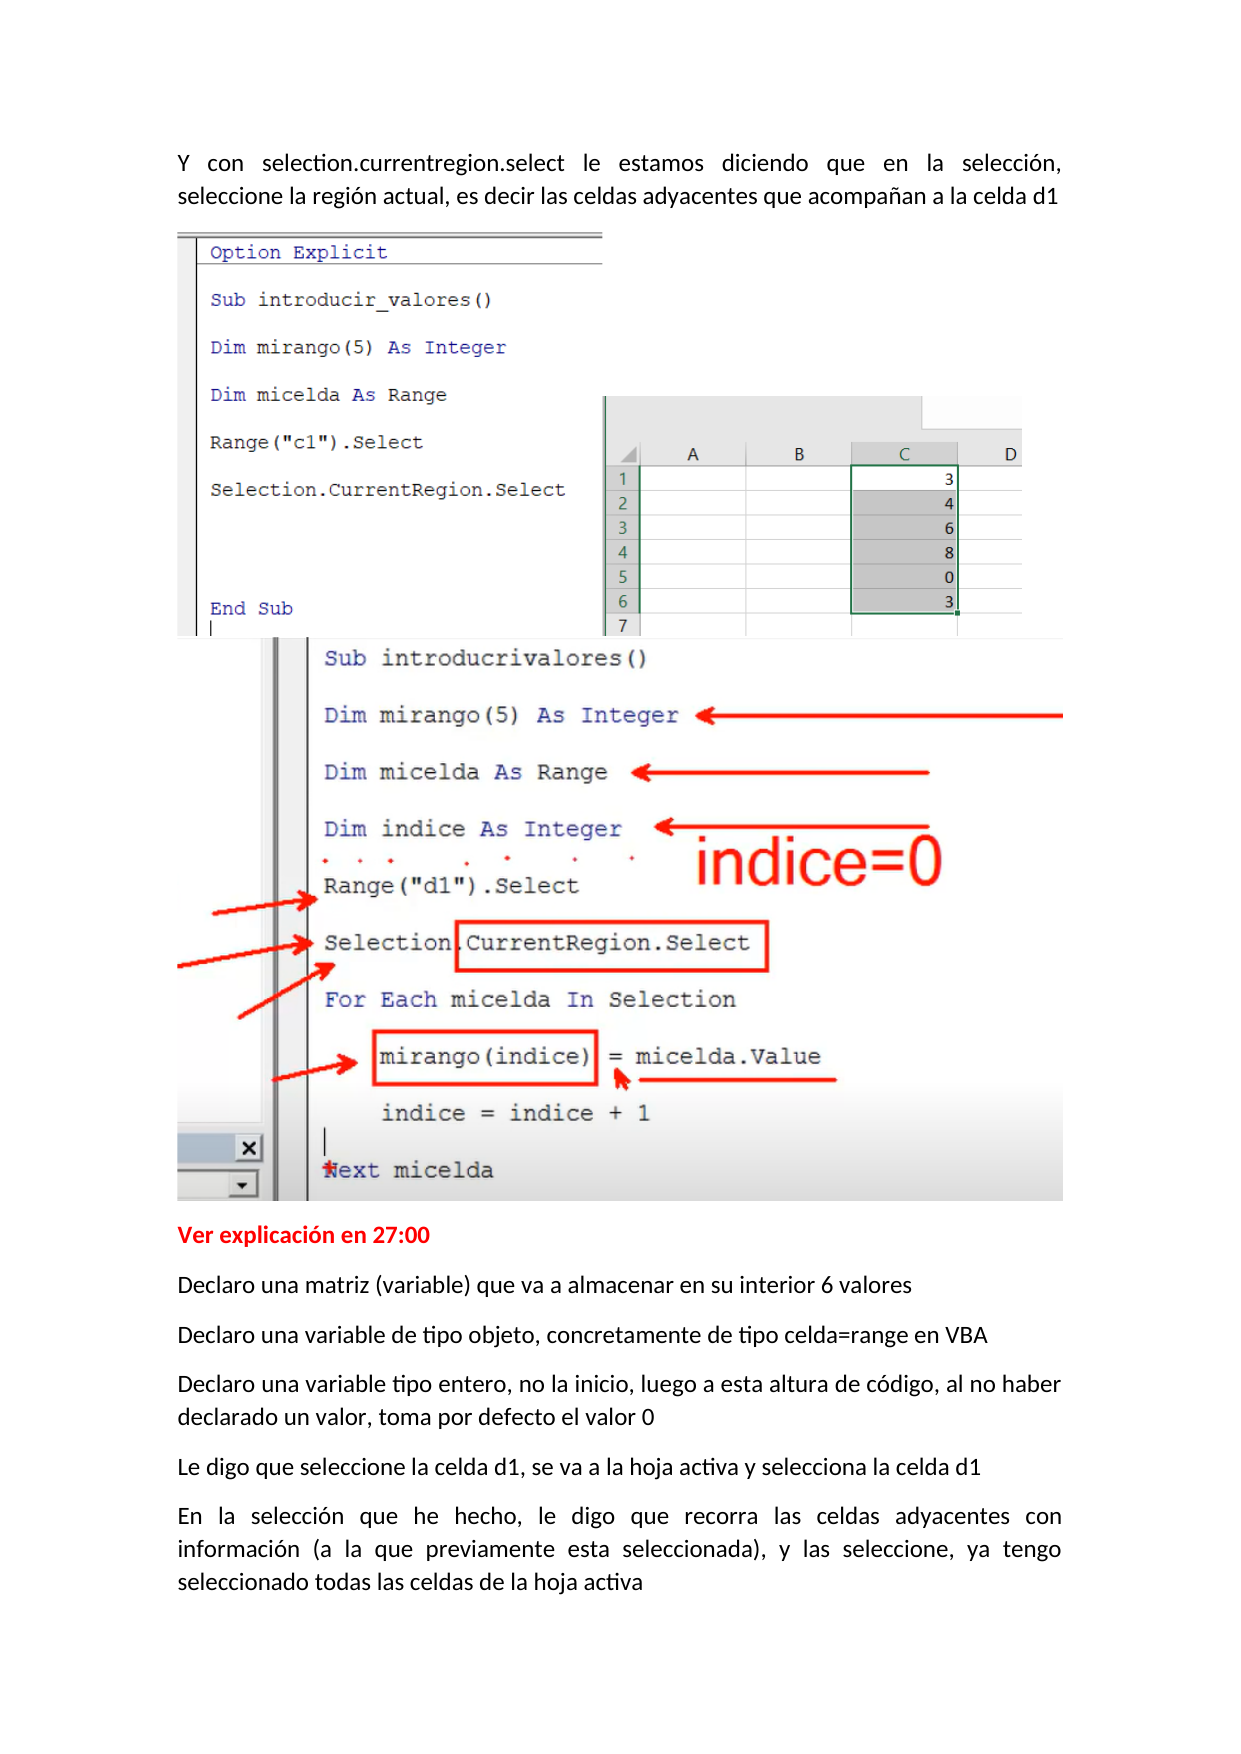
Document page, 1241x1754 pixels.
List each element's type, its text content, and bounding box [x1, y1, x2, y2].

text Declaro una matriz (variable) que va a almacenar en su interior 6 valores [177, 1269, 1063, 1300]
picture [177, 230, 1022, 636]
text Y con selection.currentregion.select le estamos diciendo que en la selección, seleccione la región actual, es decir las celdas adyacentes que acompañan a la celda d1 [177, 148, 1063, 211]
text Declaro una variable de tipo objeto, concretamente de tipo celda=range en VBA [177, 1319, 1063, 1349]
text En la selección que he hecho, le digo que recorra las celdas adyacentes con información (a la que previamente esta seleccionada), y las seleccione, ya tengo seleccionado todas las celdas de la hoja activa [177, 1501, 1063, 1597]
text Le digo que seleccione la celda d1, se va a la hoja activa y selecciona la celda d1 [177, 1451, 1063, 1481]
text Ver explicación en 27:00 [177, 1220, 1063, 1250]
text Declaro una variable tipo entero, no la inicio, luego a esta altura de código, al no haber declarado un valor, toma por defecto el valor 0 [177, 1368, 1063, 1432]
picture [177, 637, 1063, 1201]
